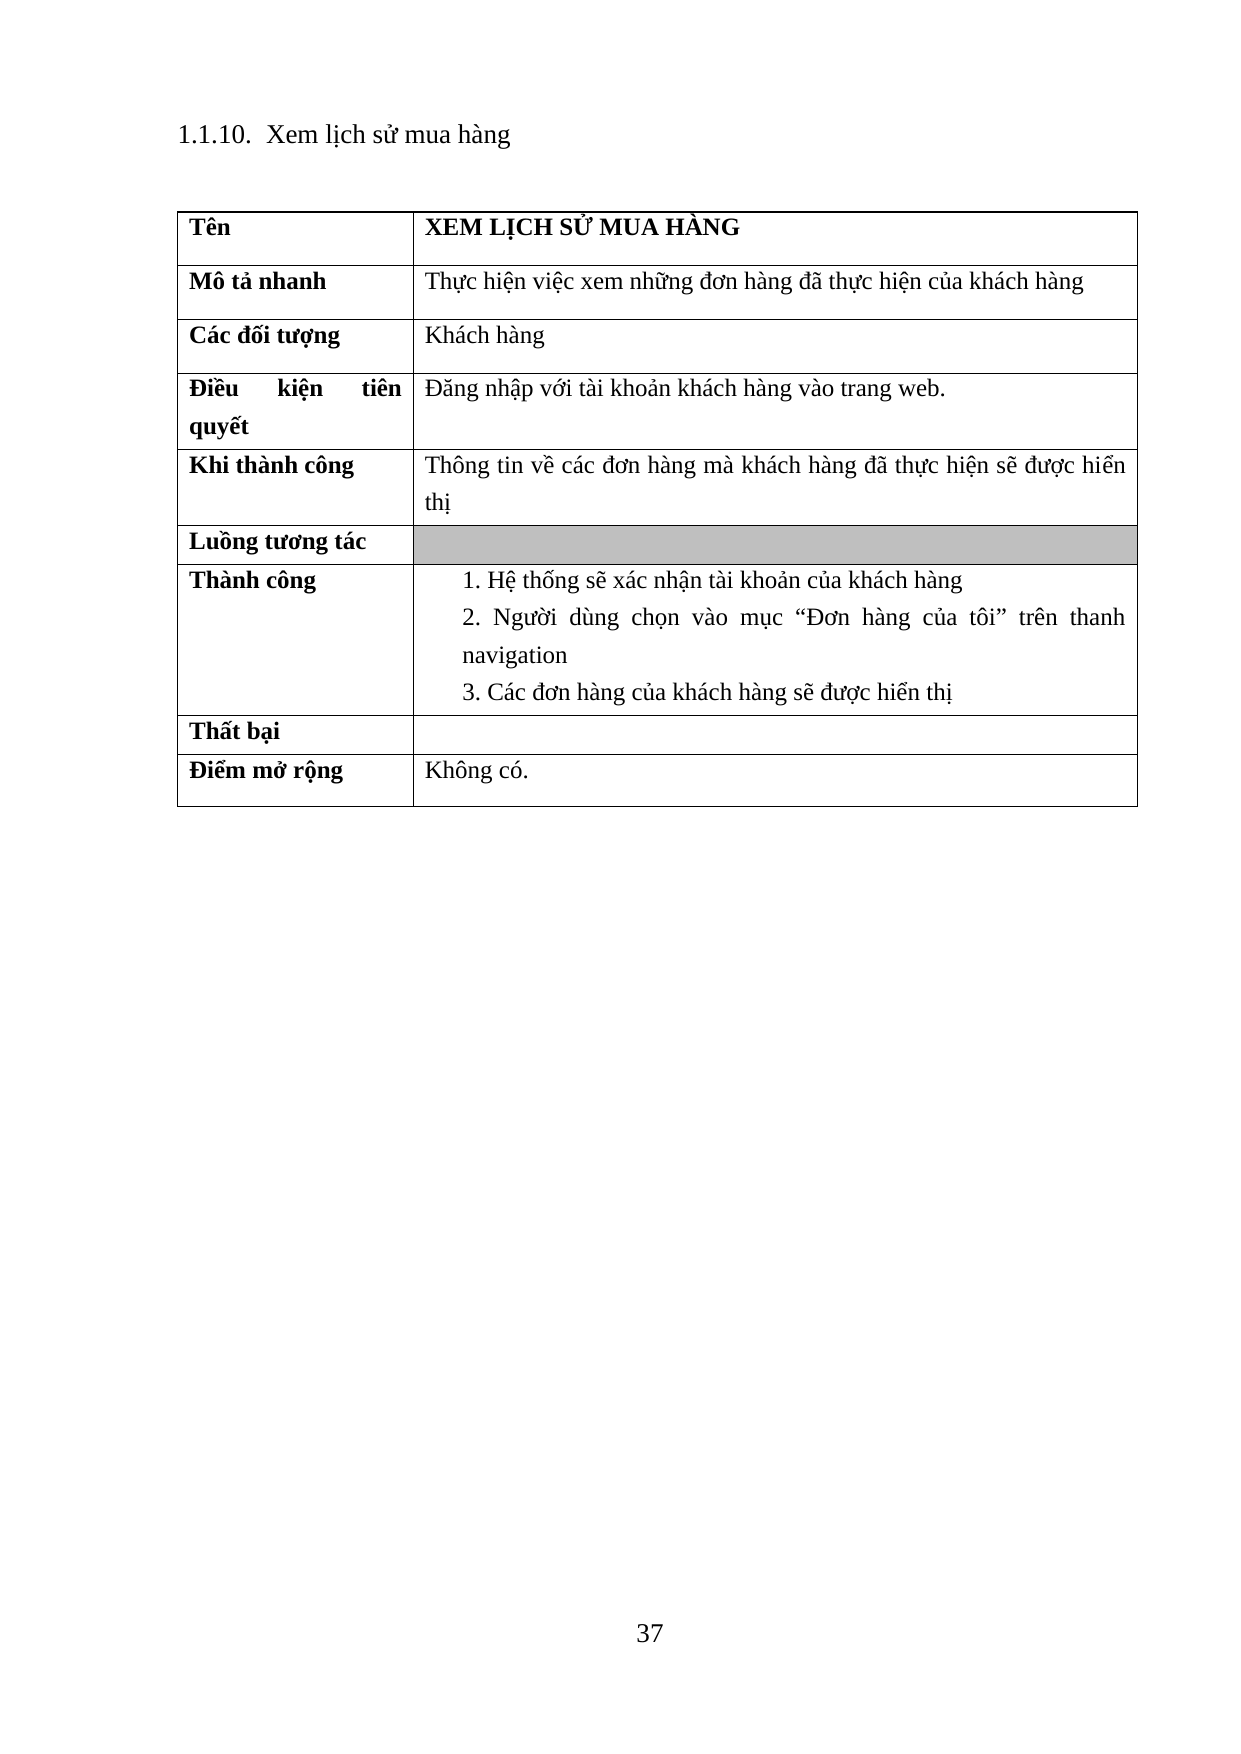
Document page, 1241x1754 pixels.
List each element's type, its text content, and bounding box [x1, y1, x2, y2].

table_cell Mô tả nhanh [178, 266, 413, 319]
table_cell Khách hàng [414, 320, 1137, 372]
table_cell Điều kiện tiên quyết [178, 374, 413, 449]
table_cell [414, 716, 1137, 754]
table_cell Luồng tương tác [178, 526, 413, 564]
table_cell Thành công [178, 565, 413, 715]
table_cell Thông tin về các đơn hàng mà khách hàng đã thực hiện sẽ được hiển thị [414, 450, 1137, 525]
table_cell Đăng nhập với tài khoản khách hàng vào trang web. [414, 374, 1137, 449]
subtitle Xem lịch sử mua hàng [177, 118, 1122, 149]
table_cell Điểm mở rộng [178, 755, 413, 806]
table_cell [414, 526, 1137, 564]
table_cell Các đối tượng [178, 320, 413, 372]
table_cell Không có. [414, 755, 1137, 806]
table_cell Thực hiện việc xem những đơn hàng đã thực hiện của khách hàng [414, 266, 1137, 319]
table_header XEM LỊCH SỬ MUA HÀNG [414, 213, 1137, 265]
table_cell 1. Hệ thống sẽ xác nhận tài khoản của khách hàng 2. Người dùng chọn vào mục “Đơn hàng của tôi” trên thanh navigation 3. Các đơn hàng của khách hàng sẽ được hiển thị [414, 565, 1137, 715]
table_cell Khi thành công [178, 450, 413, 525]
table_header Tên [178, 213, 413, 265]
table_cell Thất bại [178, 716, 413, 754]
